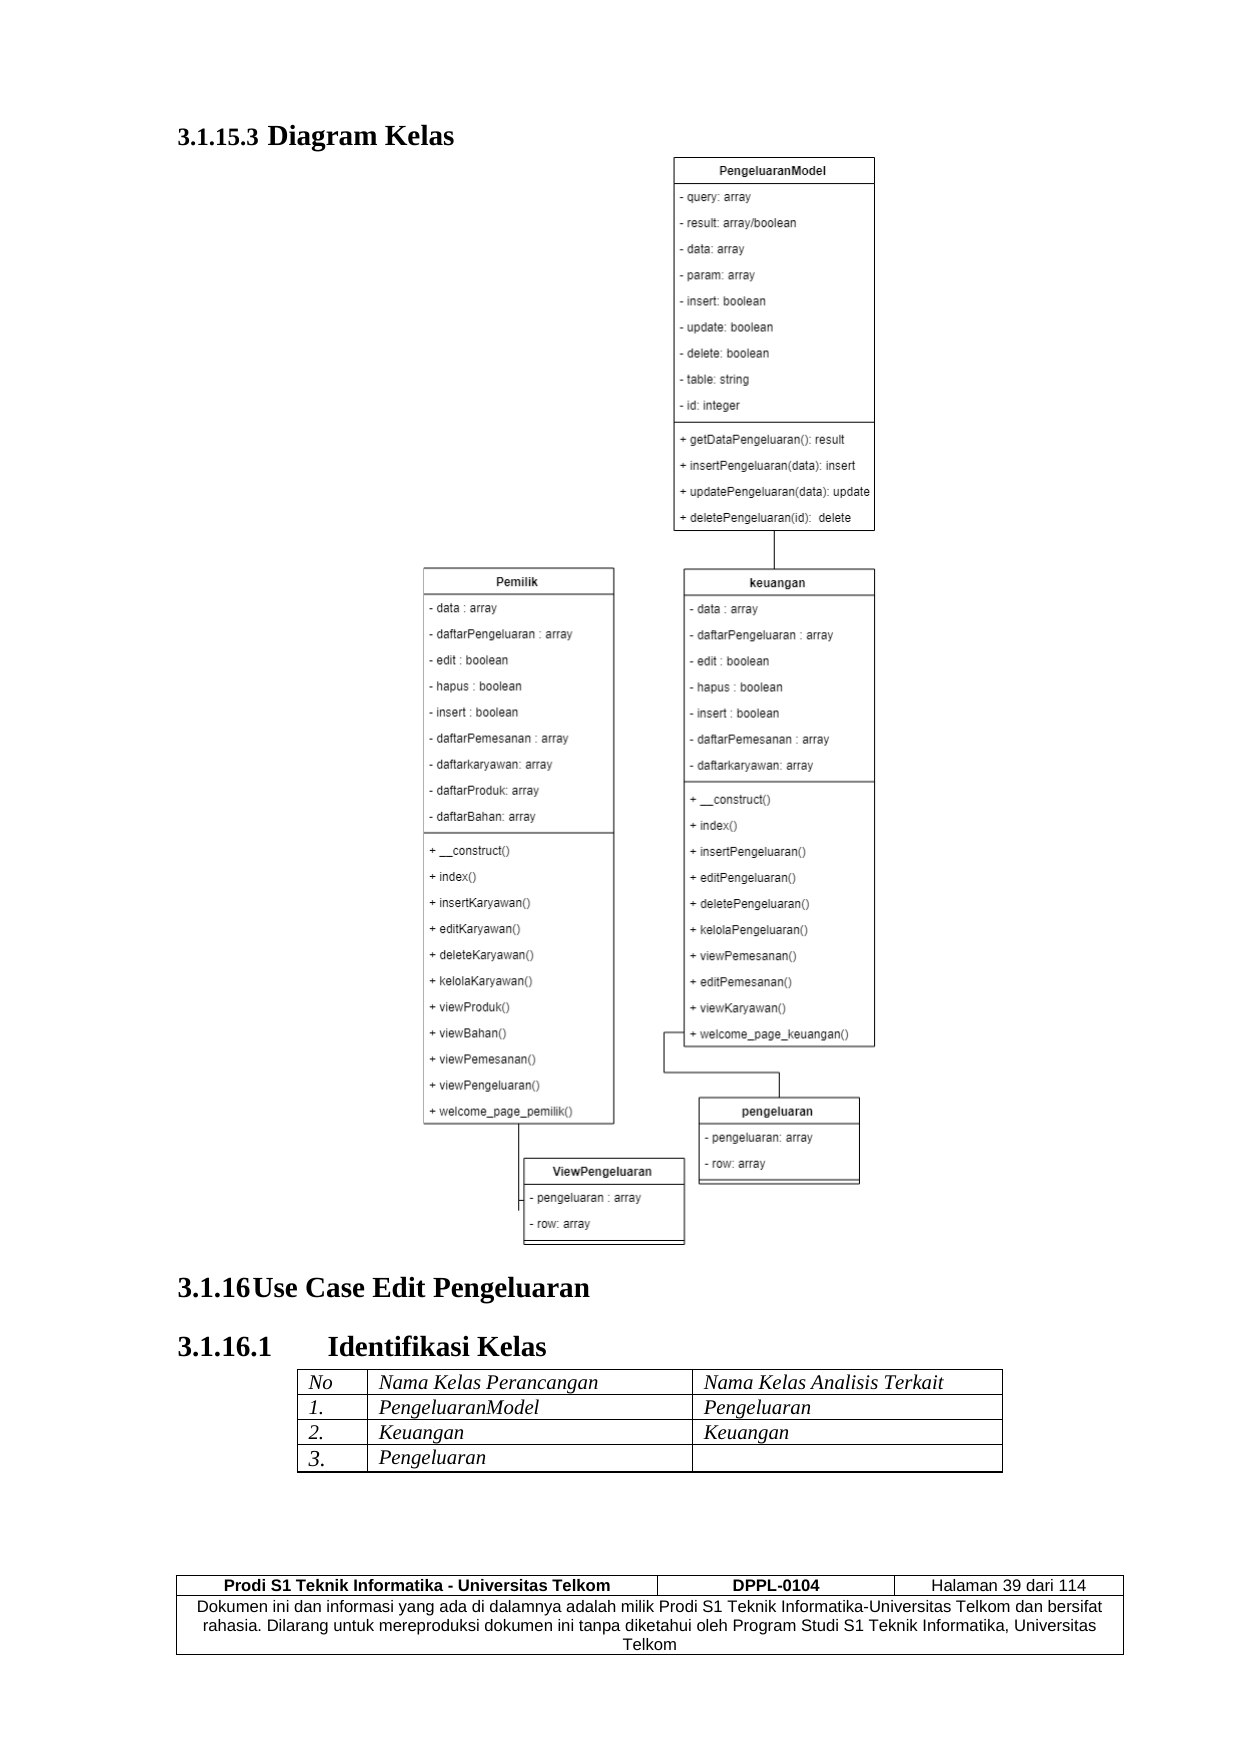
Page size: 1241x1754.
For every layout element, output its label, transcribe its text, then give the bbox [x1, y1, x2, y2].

table_header Nama Kelas Perancangan [368, 1370, 692, 1394]
table_cell 3. [298, 1445, 367, 1471]
table_cell PengeluaranModel [368, 1395, 692, 1419]
subtitle Diagram Kelas [177, 118, 1122, 152]
table_cell [693, 1445, 1002, 1471]
table_header Nama Kelas Analisis Terkait [693, 1370, 1002, 1394]
table_cell Keuangan [368, 1420, 692, 1444]
table_cell Pengeluaran [693, 1395, 1002, 1419]
picture [423, 157, 876, 1246]
subtitle Identifikasi Kelas [177, 1329, 1122, 1362]
table_cell 2. [298, 1420, 367, 1444]
table_cell 1. [298, 1395, 367, 1419]
subtitle Use Case Edit Pengeluaran [177, 1270, 1122, 1304]
table_header No [298, 1370, 367, 1394]
table_cell Keuangan [693, 1420, 1002, 1444]
table_cell Pengeluaran [368, 1445, 692, 1471]
